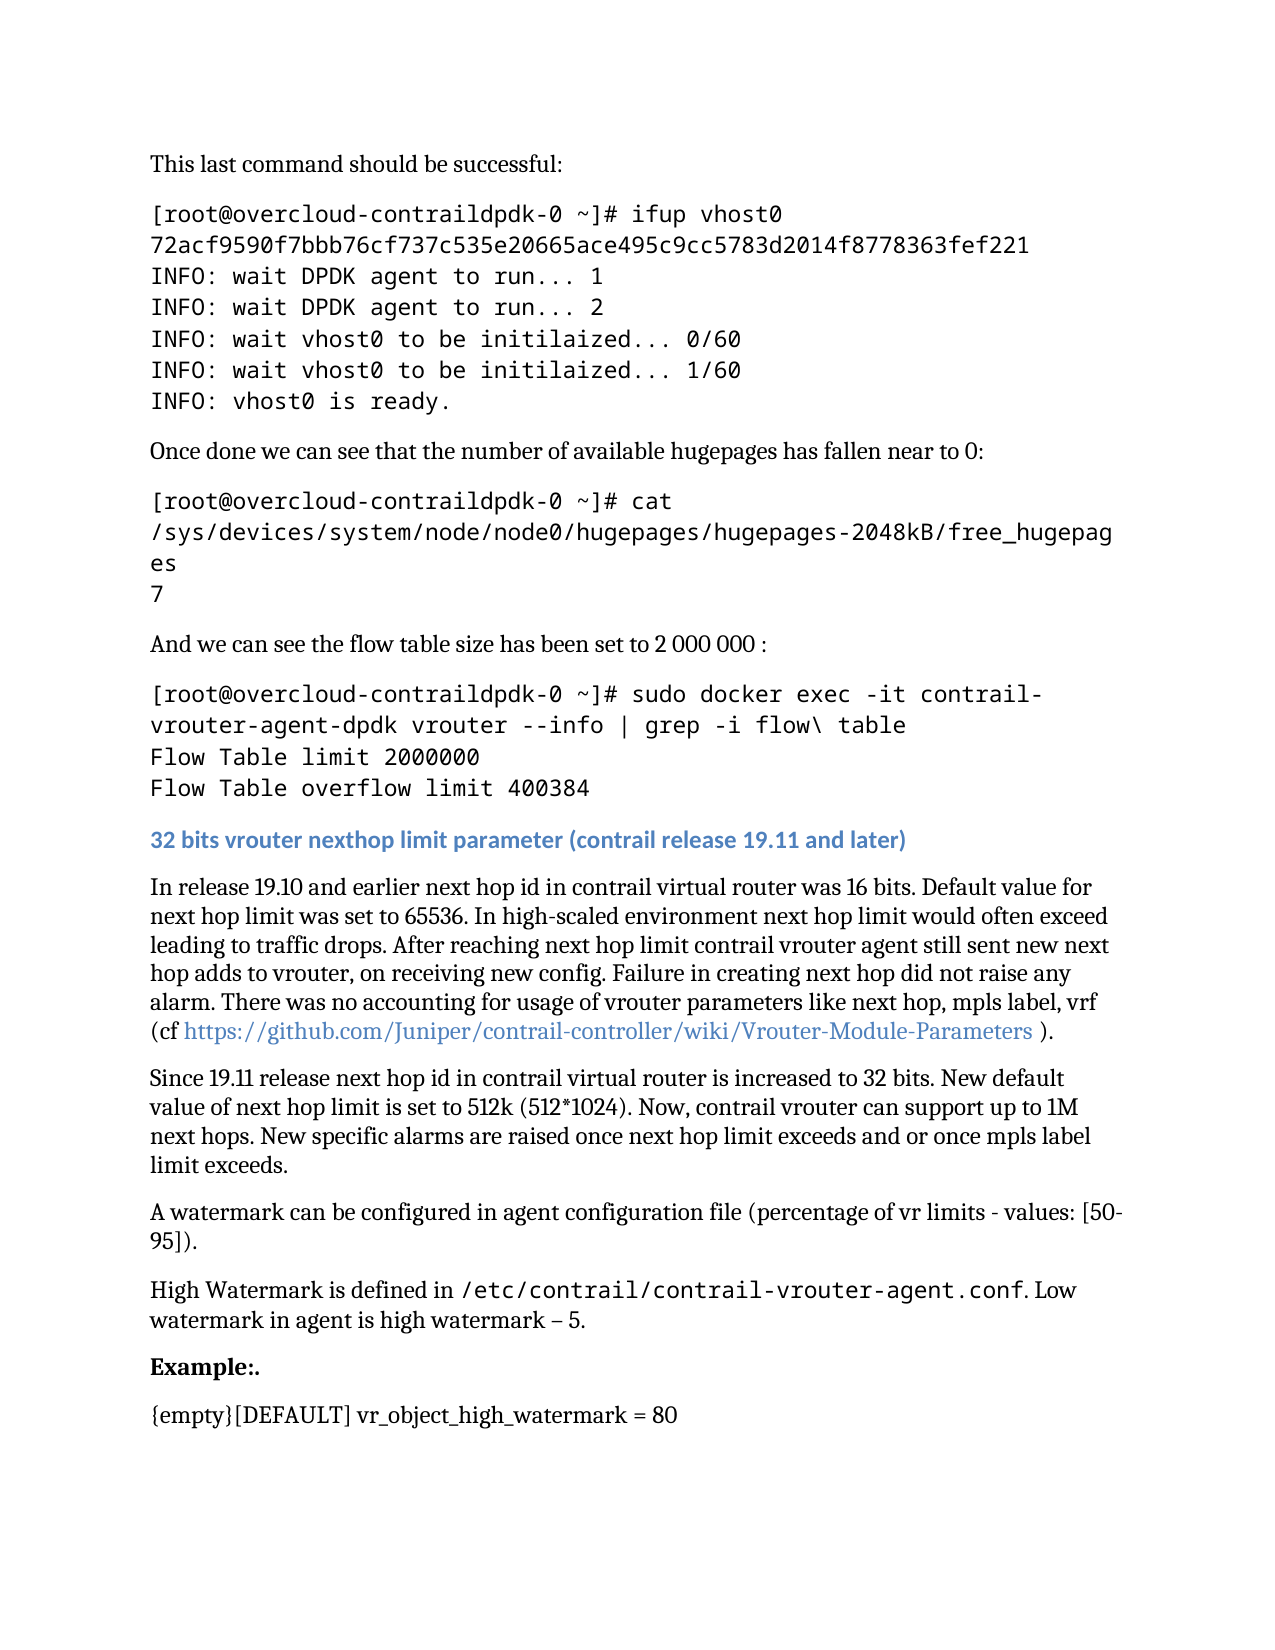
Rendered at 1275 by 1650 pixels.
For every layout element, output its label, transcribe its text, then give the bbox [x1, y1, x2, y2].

text And we can see the flow table size has been set to 2 000 000 : [150, 630, 1125, 659]
subtitle 32 bits vrouter nexthop limit parameter (contrail release 19.11 and later) [150, 824, 1125, 854]
text [root@overcloud-contraildpdk-0 ~]# ifup vhost0 72acf9590f7bbb76cf737c535e20665ace495c9cc5783d2014f8778363fef221 INFO: wait DPDK agent to run... 1 INFO: wait DPDK agent to run... 2 INFO: wait vhost0 to be initilaized... 0/60 INFO: wait vhost0 to be initilaized... 1/60 INFO: vhost0 is ready. [150, 197, 1125, 416]
text High Watermark is defined in /etc/contrail/contrail-vrouter-agent.conf. Low watermark in agent is high watermark – 5. [150, 1274, 1125, 1334]
text A watermark can be configured in agent configuration file (percentage of vr limits - values: [50-95]). [150, 1198, 1125, 1256]
text This last command should be successful: [150, 150, 1125, 179]
text {empty}[DEFAULT] vr_object_high_watermark = 80 [150, 1401, 1125, 1429]
text [root@overcloud-contraildpdk-0 ~]# cat /sys/devices/system/node/node0/hugepages/hugepages-2048kB/free_hugepages 7 [150, 484, 1125, 609]
text Example:. [150, 1353, 1125, 1382]
text Once done we can see that the number of available hugepages has fallen near to 0: [150, 437, 1125, 466]
text In release 19.10 and earlier next hop id in contrail virtual router was 16 bits. Default value for next hop limit was set to 65536. In high-scaled environment next hop limit would often exceed leading to traffic drops. After reaching next hop limit contrail vrouter agent still sent new next hop adds to vrouter, on receiving new config. Failure in creating next hop did not raise any alarm. There was no accounting for usage of vrouter parameters like next hop, mpls label, vrf (cf https://github.com/Juniper/contrail-controller/wiki/Vrouter-Module-Parameters ). [150, 873, 1125, 1046]
text Since 19.11 release next hop id in contrail virtual router is increased to 32 bits. New default value of next hop limit is set to 512k (512*1024). Now, contrail vrouter can support up to 1M next hops. New specific alarms are raised once next hop limit exceeds and or once mpls label limit exceeds. [150, 1064, 1125, 1179]
text [root@overcloud-contraildpdk-0 ~]# sudo docker exec -it contrail-vrouter-agent-dpdk vrouter --info | grep -i flow\ table Flow Table limit 2000000 Flow Table overflow limit 400384 [150, 678, 1125, 803]
